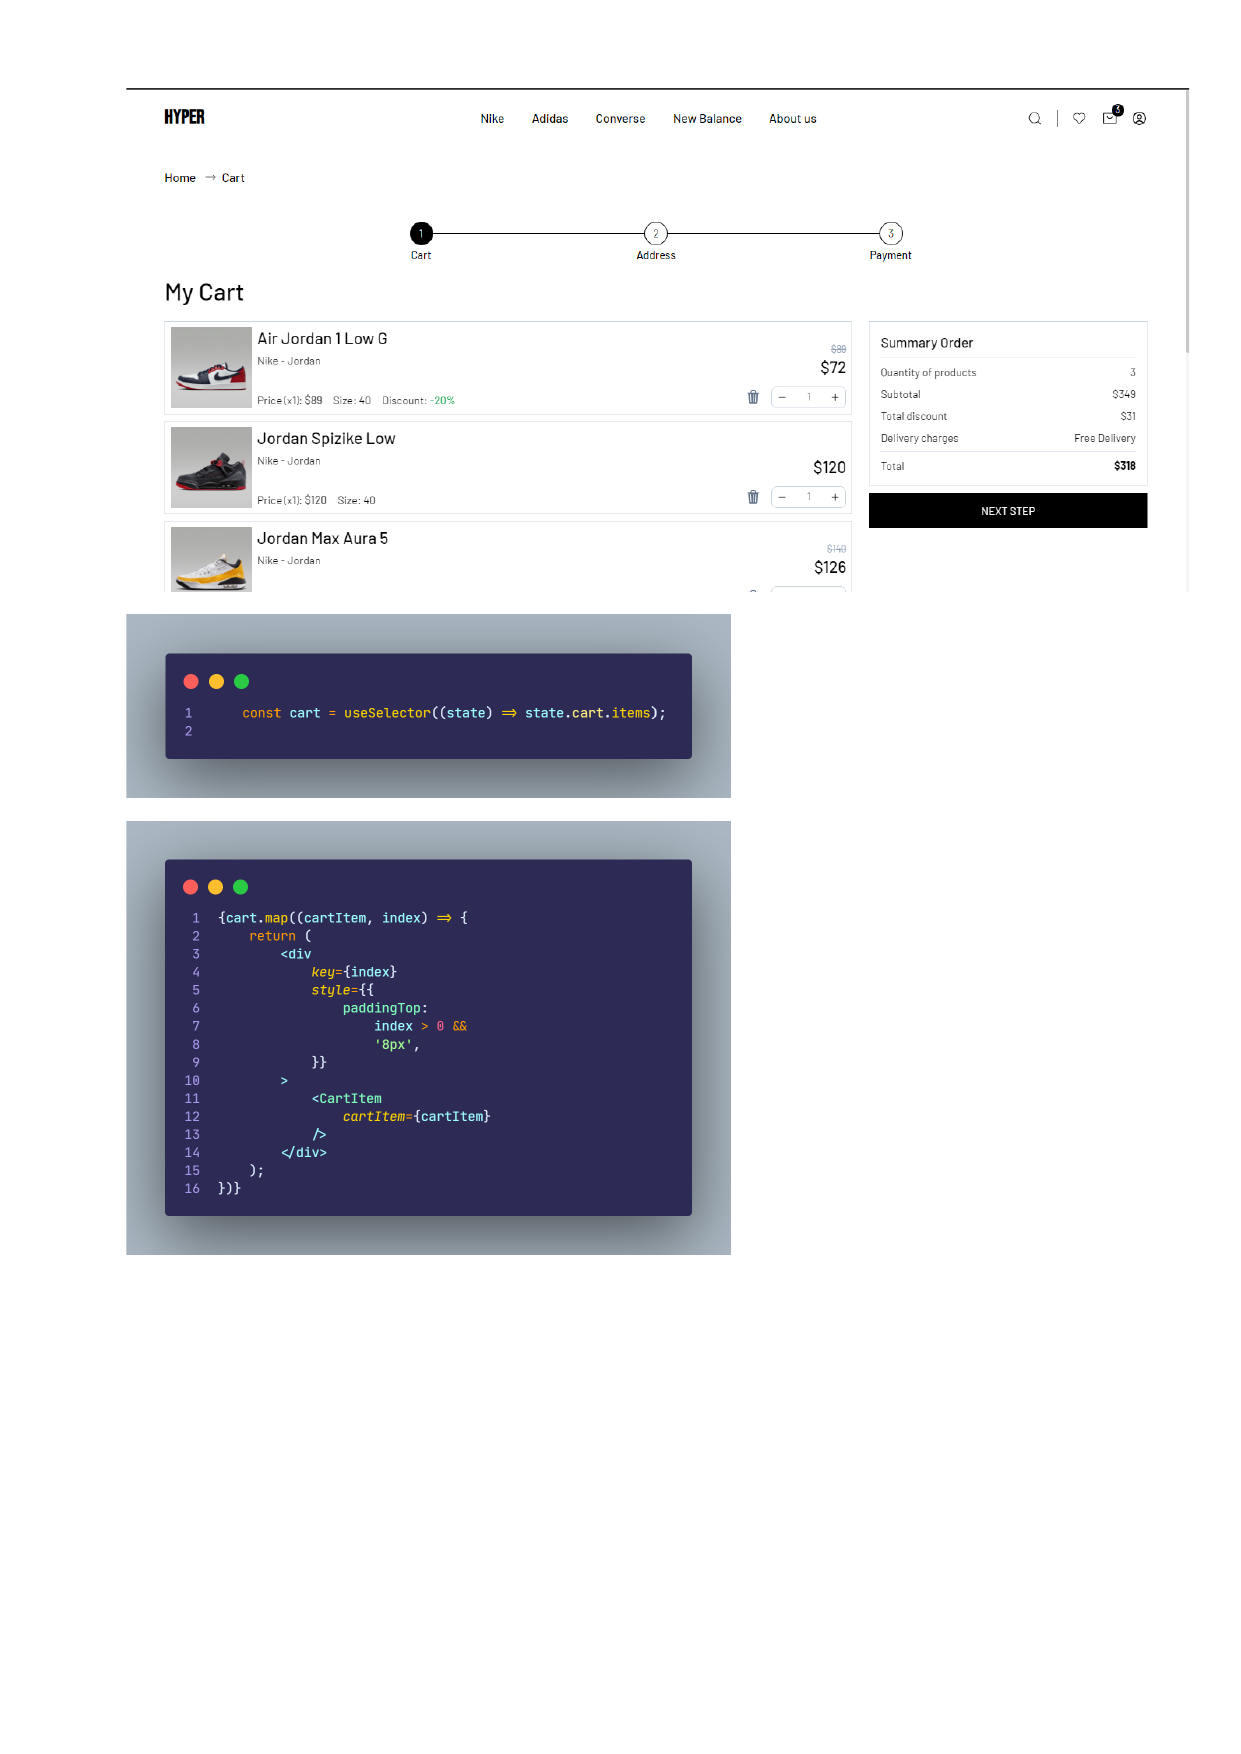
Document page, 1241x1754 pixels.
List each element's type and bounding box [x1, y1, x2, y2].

picture [126, 88, 1190, 592]
picture [126, 821, 731, 1255]
picture [126, 614, 731, 798]
